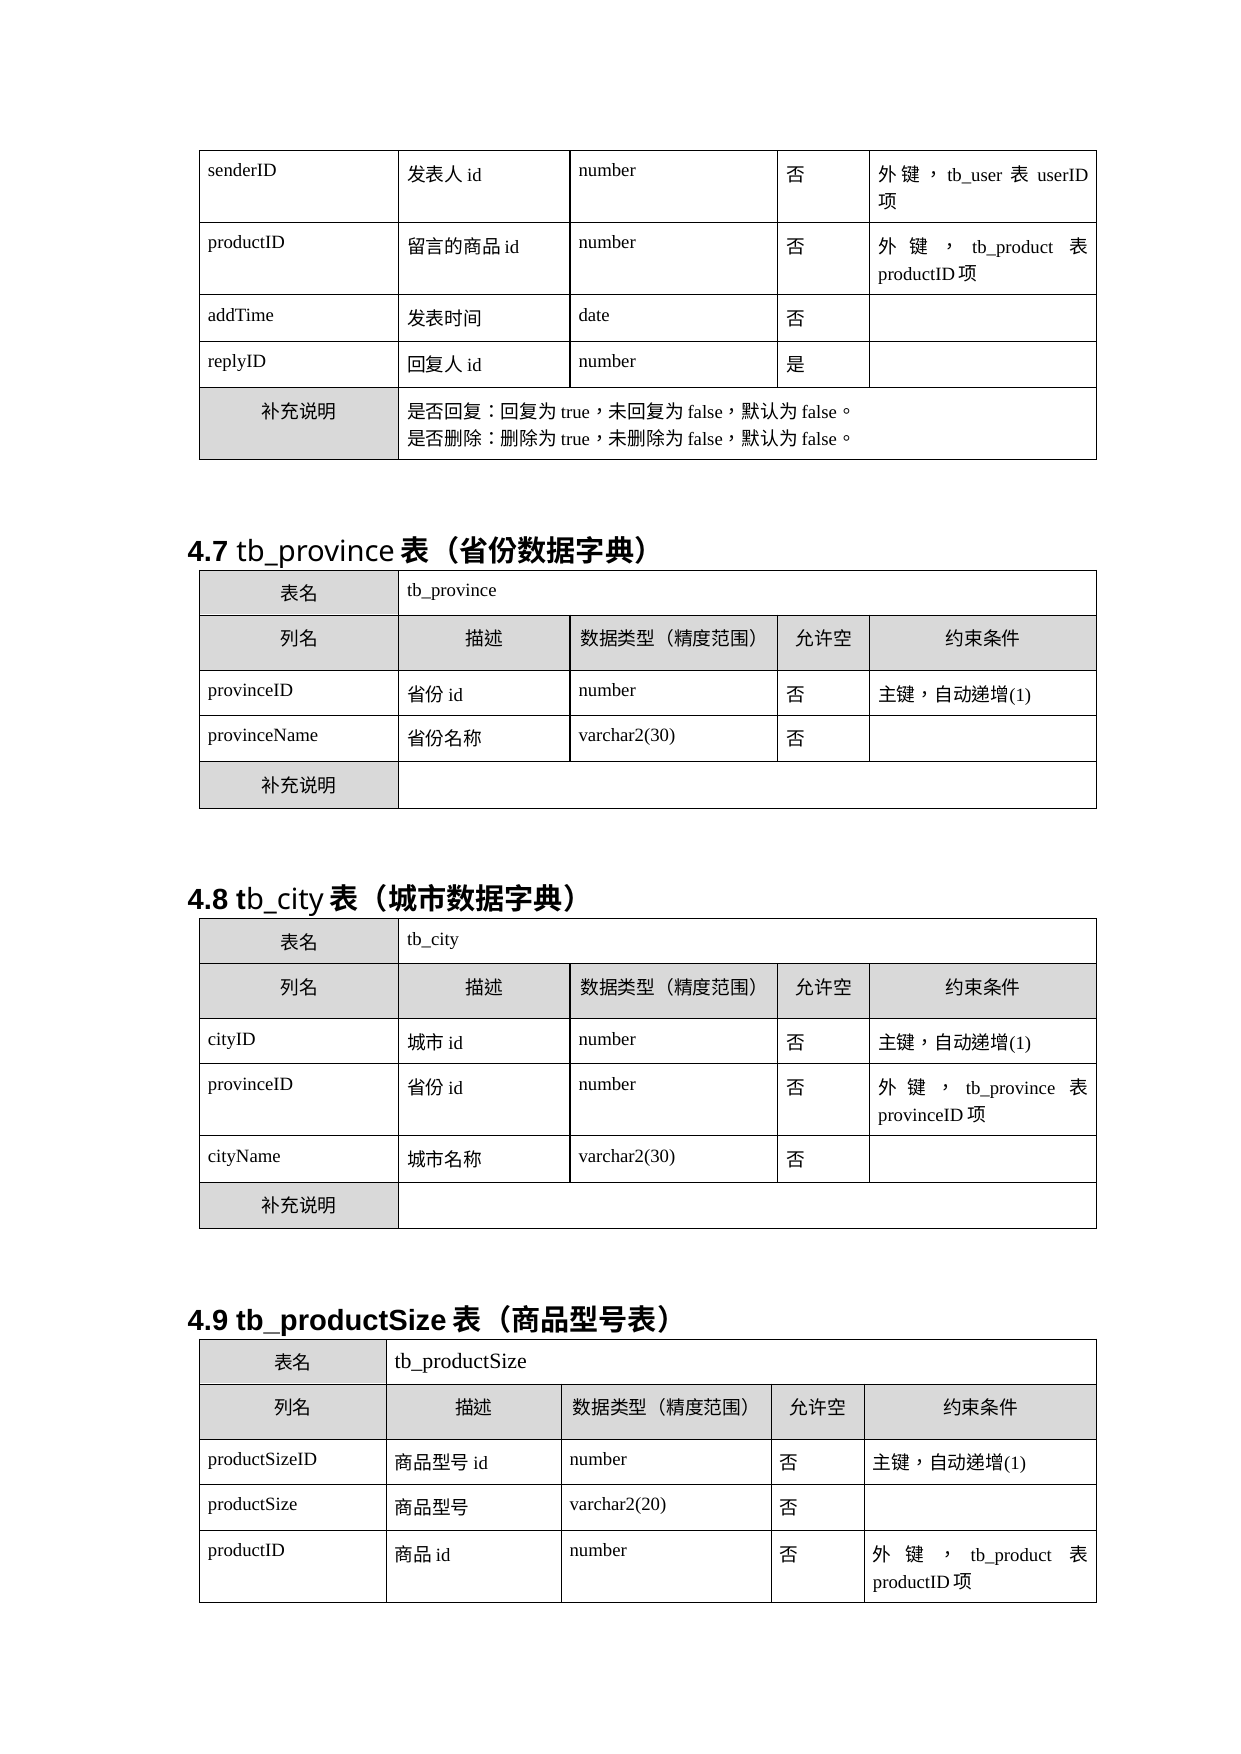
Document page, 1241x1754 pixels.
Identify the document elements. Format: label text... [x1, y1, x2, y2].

table_cell 列名 [200, 1385, 386, 1439]
table_cell 发表时间 [399, 295, 569, 341]
table_header tb_city [399, 919, 1096, 963]
table_cell [865, 1485, 1096, 1530]
table_cell cityID [200, 1019, 398, 1063]
text 4.7 tb_province表（省份数据字典） [187, 527, 1053, 570]
table_cell 省份id [399, 1064, 569, 1135]
table_cell 允许空 [778, 616, 869, 670]
table_cell 主键，自动递增(1) [870, 671, 1096, 715]
table_header 表名 [200, 571, 398, 614]
table_cell 补充说明 [200, 762, 398, 808]
table_cell 外键，tb_product表productID项 [870, 223, 1096, 294]
table_cell number [571, 342, 777, 387]
table_cell number [562, 1531, 771, 1602]
table_cell 描述 [399, 616, 569, 670]
table_cell 否 [772, 1485, 864, 1530]
table_cell 城市id [399, 1019, 569, 1063]
text 4.9 tb_productSize表（商品型号表） [187, 1296, 1053, 1338]
table_cell productID [200, 1531, 386, 1602]
table_cell 外键，tb_user表userID项 [870, 151, 1096, 222]
table_cell [870, 342, 1096, 387]
table_cell 是 [778, 342, 869, 387]
table_cell 否 [778, 151, 869, 222]
table_cell 商品型号 [387, 1485, 561, 1530]
table_cell varchar2(30) [571, 716, 777, 761]
table_cell number [562, 1440, 771, 1483]
table_cell date [571, 295, 777, 341]
table_cell 否 [778, 716, 869, 761]
table_cell 商品id [387, 1531, 561, 1602]
table_cell number [571, 151, 777, 222]
table_cell 约束条件 [870, 964, 1096, 1018]
table_cell 否 [778, 671, 869, 715]
table_cell 否 [778, 1064, 869, 1135]
table_cell 约束条件 [870, 616, 1096, 670]
table_cell addTime [200, 295, 398, 341]
table_header 表名 [200, 1340, 386, 1383]
table_cell 列名 [200, 964, 398, 1018]
table_header 表名 [200, 919, 398, 963]
table_cell [399, 1183, 1096, 1228]
table_cell productSizeID [200, 1440, 386, 1483]
table_cell 否 [778, 223, 869, 294]
table_header tb_productSize [387, 1340, 1096, 1383]
table_cell productSize [200, 1485, 386, 1530]
table_cell 商品型号id [387, 1440, 561, 1483]
table_cell 省份id [399, 671, 569, 715]
table_cell 外键，tb_product表productID项 [865, 1531, 1096, 1602]
table_cell 补充说明 [200, 1183, 398, 1228]
table_cell number [571, 1019, 777, 1063]
table_cell 外键，tb_province表provinceID项 [870, 1064, 1096, 1135]
table_cell 是否回复：回复为true，未回复为false，默认为false。 是否删除：删除为true，未删除为false，默认为false。 [399, 388, 1096, 459]
table_cell 否 [778, 1019, 869, 1063]
table_cell number [571, 1064, 777, 1135]
table_cell 数据类型（精度范围） [571, 964, 777, 1018]
table_cell 主键，自动递增(1) [870, 1019, 1096, 1063]
table_cell 主键，自动递增(1) [865, 1440, 1096, 1483]
table_cell 列名 [200, 616, 398, 670]
table_cell number [571, 223, 777, 294]
table_cell 城市名称 [399, 1136, 569, 1182]
table_cell number [571, 671, 777, 715]
table_cell 否 [778, 1136, 869, 1182]
table_cell provinceID [200, 671, 398, 715]
table_cell provinceName [200, 716, 398, 761]
table_cell 发表人id [399, 151, 569, 222]
table_cell 允许空 [778, 964, 869, 1018]
table_cell 否 [772, 1531, 864, 1602]
table_cell [870, 716, 1096, 761]
table_cell [870, 1136, 1096, 1182]
table_cell 省份名称 [399, 716, 569, 761]
table_cell 数据类型（精度范围） [571, 616, 777, 670]
table_cell 否 [772, 1440, 864, 1483]
table_cell 描述 [399, 964, 569, 1018]
table_cell varchar2(20) [562, 1485, 771, 1530]
table_cell 回复人id [399, 342, 569, 387]
table_cell 否 [778, 295, 869, 341]
table_header tb_province [399, 571, 1096, 614]
table_cell 约束条件 [865, 1385, 1096, 1439]
text 4.8 tb_city表（城市数据字典） [187, 876, 1053, 918]
table_cell productID [200, 223, 398, 294]
table_cell replyID [200, 342, 398, 387]
table_cell cityName [200, 1136, 398, 1182]
table_cell varchar2(30) [571, 1136, 777, 1182]
table_cell provinceID [200, 1064, 398, 1135]
table_cell [870, 295, 1096, 341]
table_cell 数据类型（精度范围） [562, 1385, 771, 1439]
table_cell 补充说明 [200, 388, 398, 459]
table_cell senderID [200, 151, 398, 222]
table_cell [399, 762, 1096, 808]
table_cell 留言的商品id [399, 223, 569, 294]
table_cell 描述 [387, 1385, 561, 1439]
table_cell 允许空 [772, 1385, 864, 1439]
